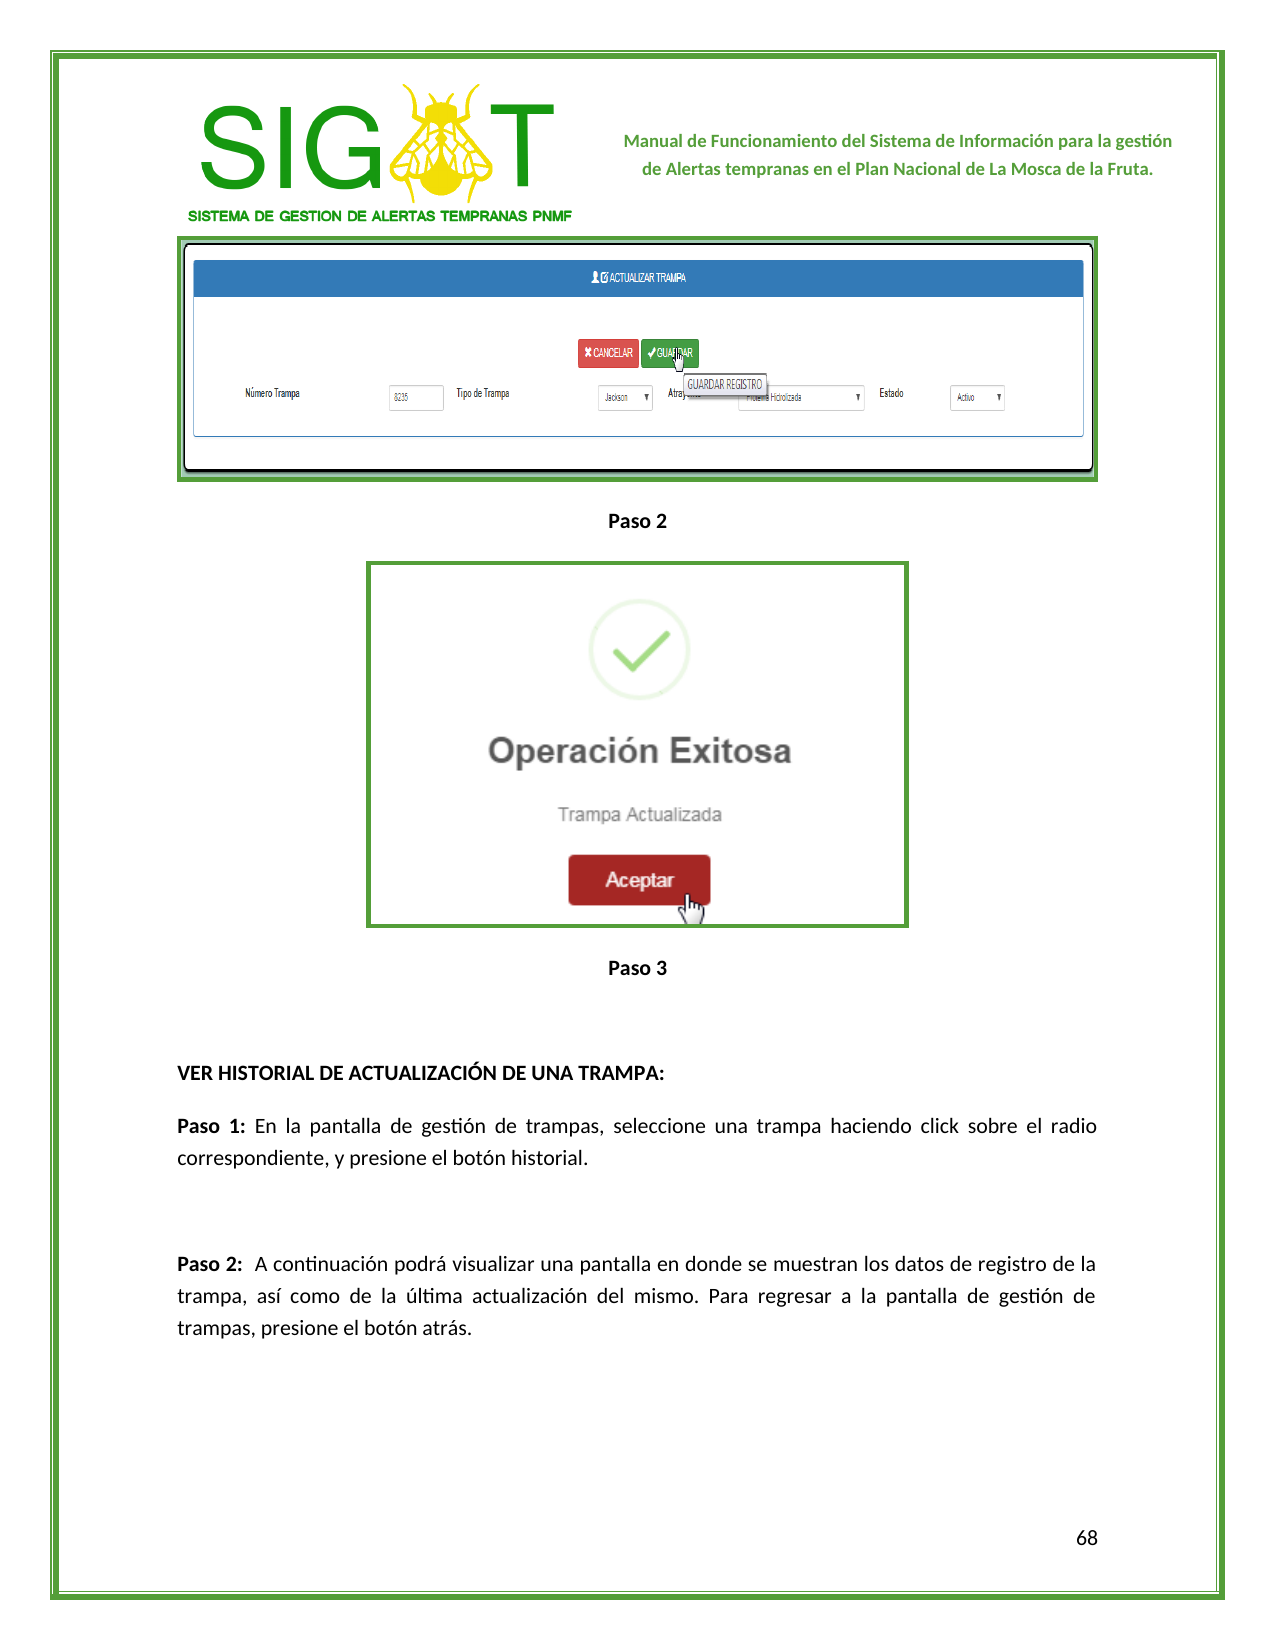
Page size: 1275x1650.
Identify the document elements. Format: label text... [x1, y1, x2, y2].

picture [371, 565, 904, 924]
text Paso 2 [177, 508, 1098, 534]
text Paso 3 [177, 954, 1098, 981]
text VER HISTORIAL DE ACTUALIZACIÓN DE UNA TRAMPA: [177, 1059, 1098, 1086]
picture [177, 73, 574, 236]
picture [181, 240, 1094, 477]
text Paso 1: En la pantalla de gestión de trampas, seleccione una trampa haciendo click sobre el radio correspondiente, y presione el botón historial. [177, 1112, 1098, 1171]
text Paso 2: A continuación podrá visualizar una pantalla en donde se muestran los datos de registro de la trampa, así como de la última actualización del mismo. Para regresar a la pantalla de gestión de trampas, presione el botón atrás. [177, 1250, 1098, 1341]
